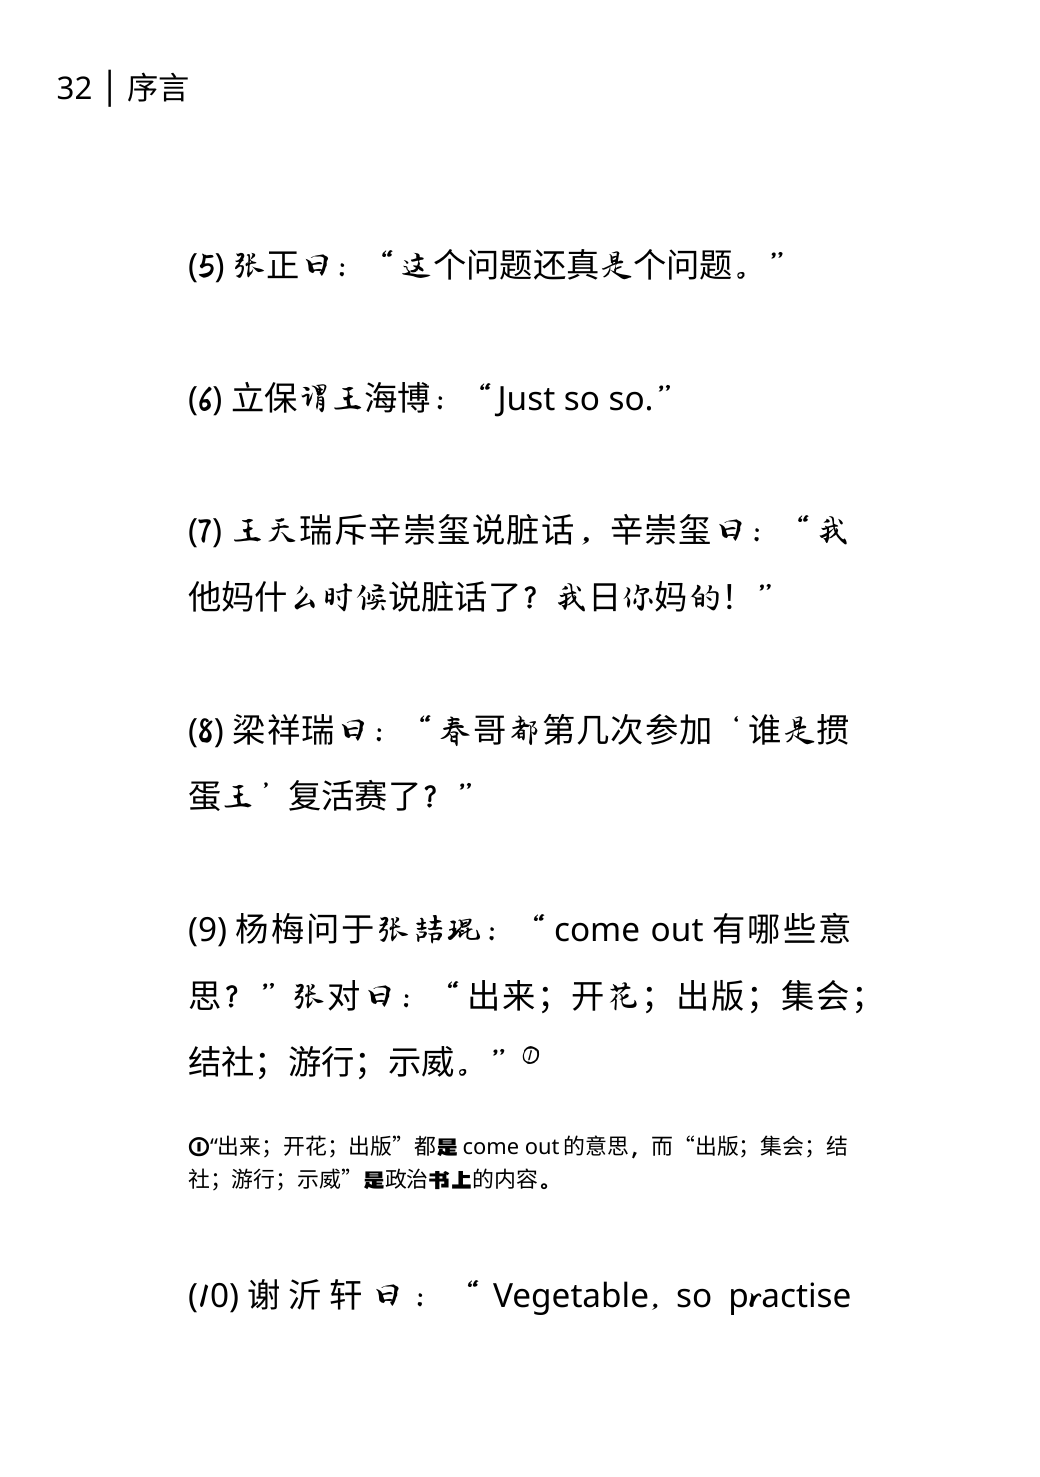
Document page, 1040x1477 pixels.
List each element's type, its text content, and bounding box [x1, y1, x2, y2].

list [188, 1263, 852, 1329]
list 张正曰：“这个问题还真是个问题。” [188, 233, 852, 299]
list 杨梅问于张喆琨：“come out有哪些意思？”张对曰：“出来；开花；出版；集会；结社；游行；示威。”① [188, 897, 852, 1097]
list 梁祥瑞曰：“春哥都第几次参加‘谁是掼蛋王’复活赛了？” [188, 698, 852, 831]
text ①“出来；开花；出版”都是come out的意思，而“出版；集会；结社；游行；示威”是政治书上的内容。 [188, 1130, 852, 1197]
list 王天瑞斥辛崇玺说脏话，辛崇玺曰：“我他妈什么时候说脏话了？我日你妈的！” [188, 499, 852, 632]
list 立保谓王海博：“Just so so.” [188, 366, 852, 432]
